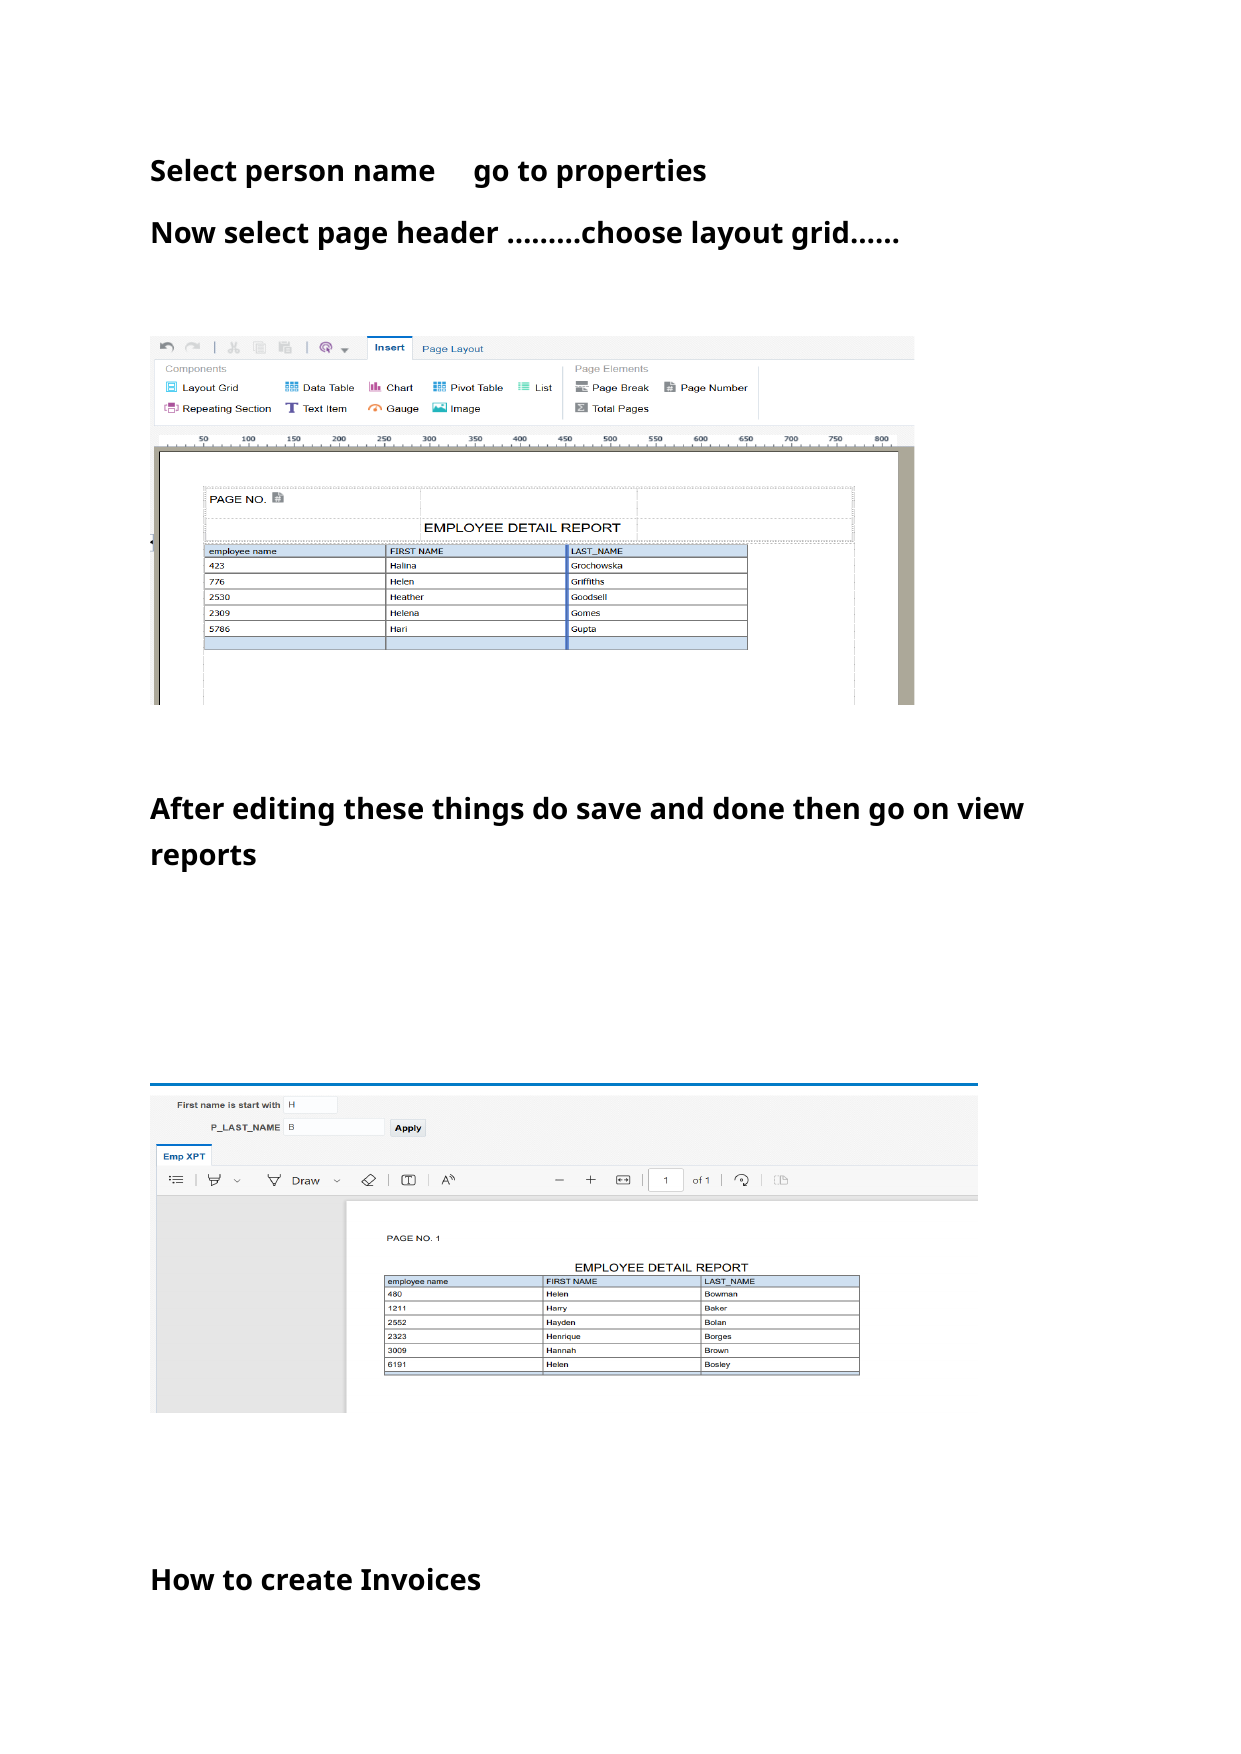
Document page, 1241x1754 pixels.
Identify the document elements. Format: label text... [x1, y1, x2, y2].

text Now select page header ………choose layout grid…… [150, 212, 1090, 252]
picture [150, 336, 915, 705]
picture [150, 1083, 978, 1413]
text Select person name go to properties [150, 150, 1090, 190]
text How to create Invoices [150, 1559, 1090, 1599]
text After editing these things do save and done then go on view reports [150, 788, 1090, 873]
